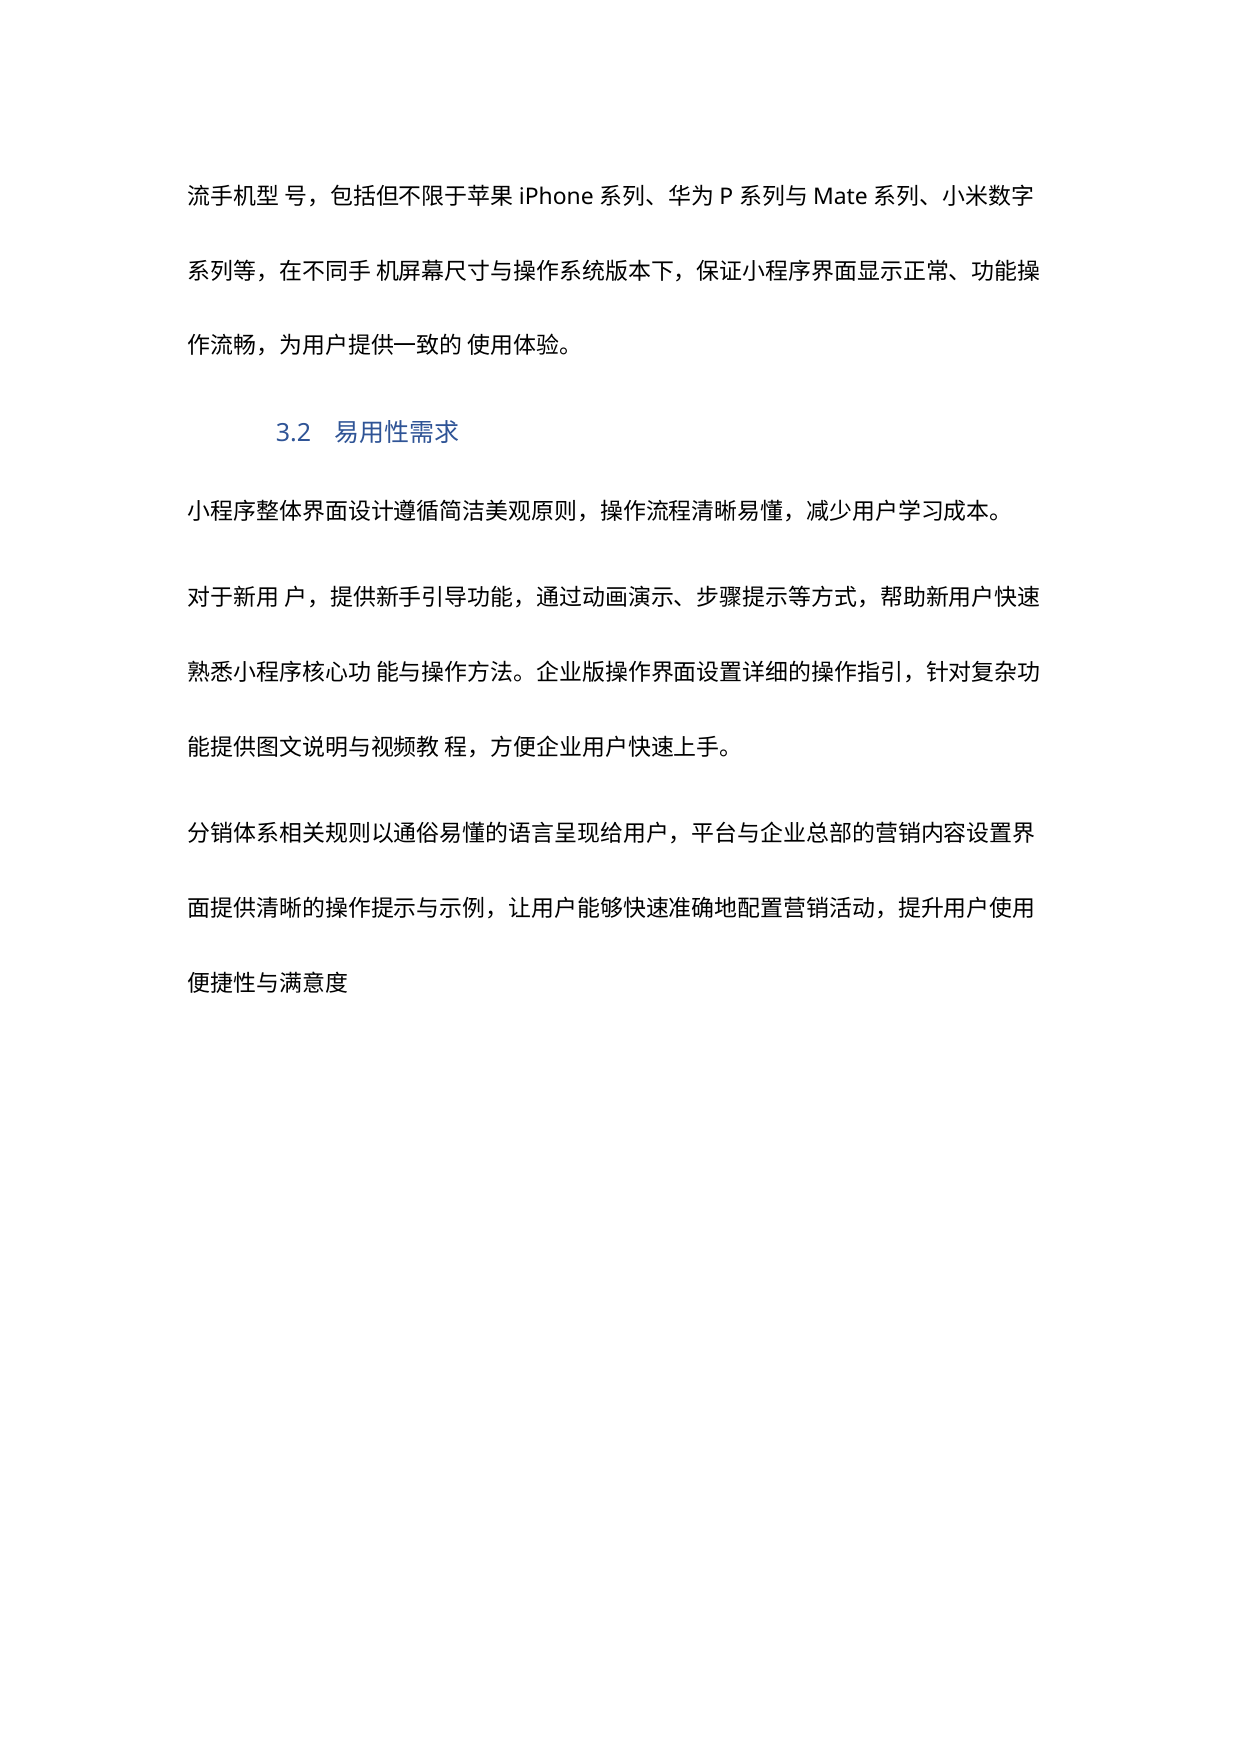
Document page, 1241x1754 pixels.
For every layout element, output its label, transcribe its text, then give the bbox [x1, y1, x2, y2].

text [187, 162, 1053, 376]
text 对于新⽤ 户，提供新⼿引导功能，通过动画演示、步骤提示等⽅式，帮助新⽤户快速熟悉⼩程序核⼼功 能与操作⽅法。企业版操作界⾯设置详细的操作指引，针对复杂功能提供图⽂说明与视频教 程，⽅便企业⽤户快速上⼿。 [187, 563, 1053, 778]
subtitle 易⽤性需求 [276, 398, 1053, 463]
text ⼩程序整体界⾯设计遵循简洁美观原则，操作流程清晰易懂，减少⽤户学习成本。 [187, 477, 1053, 542]
text 分销体系相关规则以通俗易懂的语⾔呈现给⽤户，平台与企业总部的营销内容设置界⾯提供清晰的操作提示与示例，让⽤户能够快速准确地配置营销活动，提升⽤户使⽤便捷性与满意度 [187, 799, 1053, 1013]
